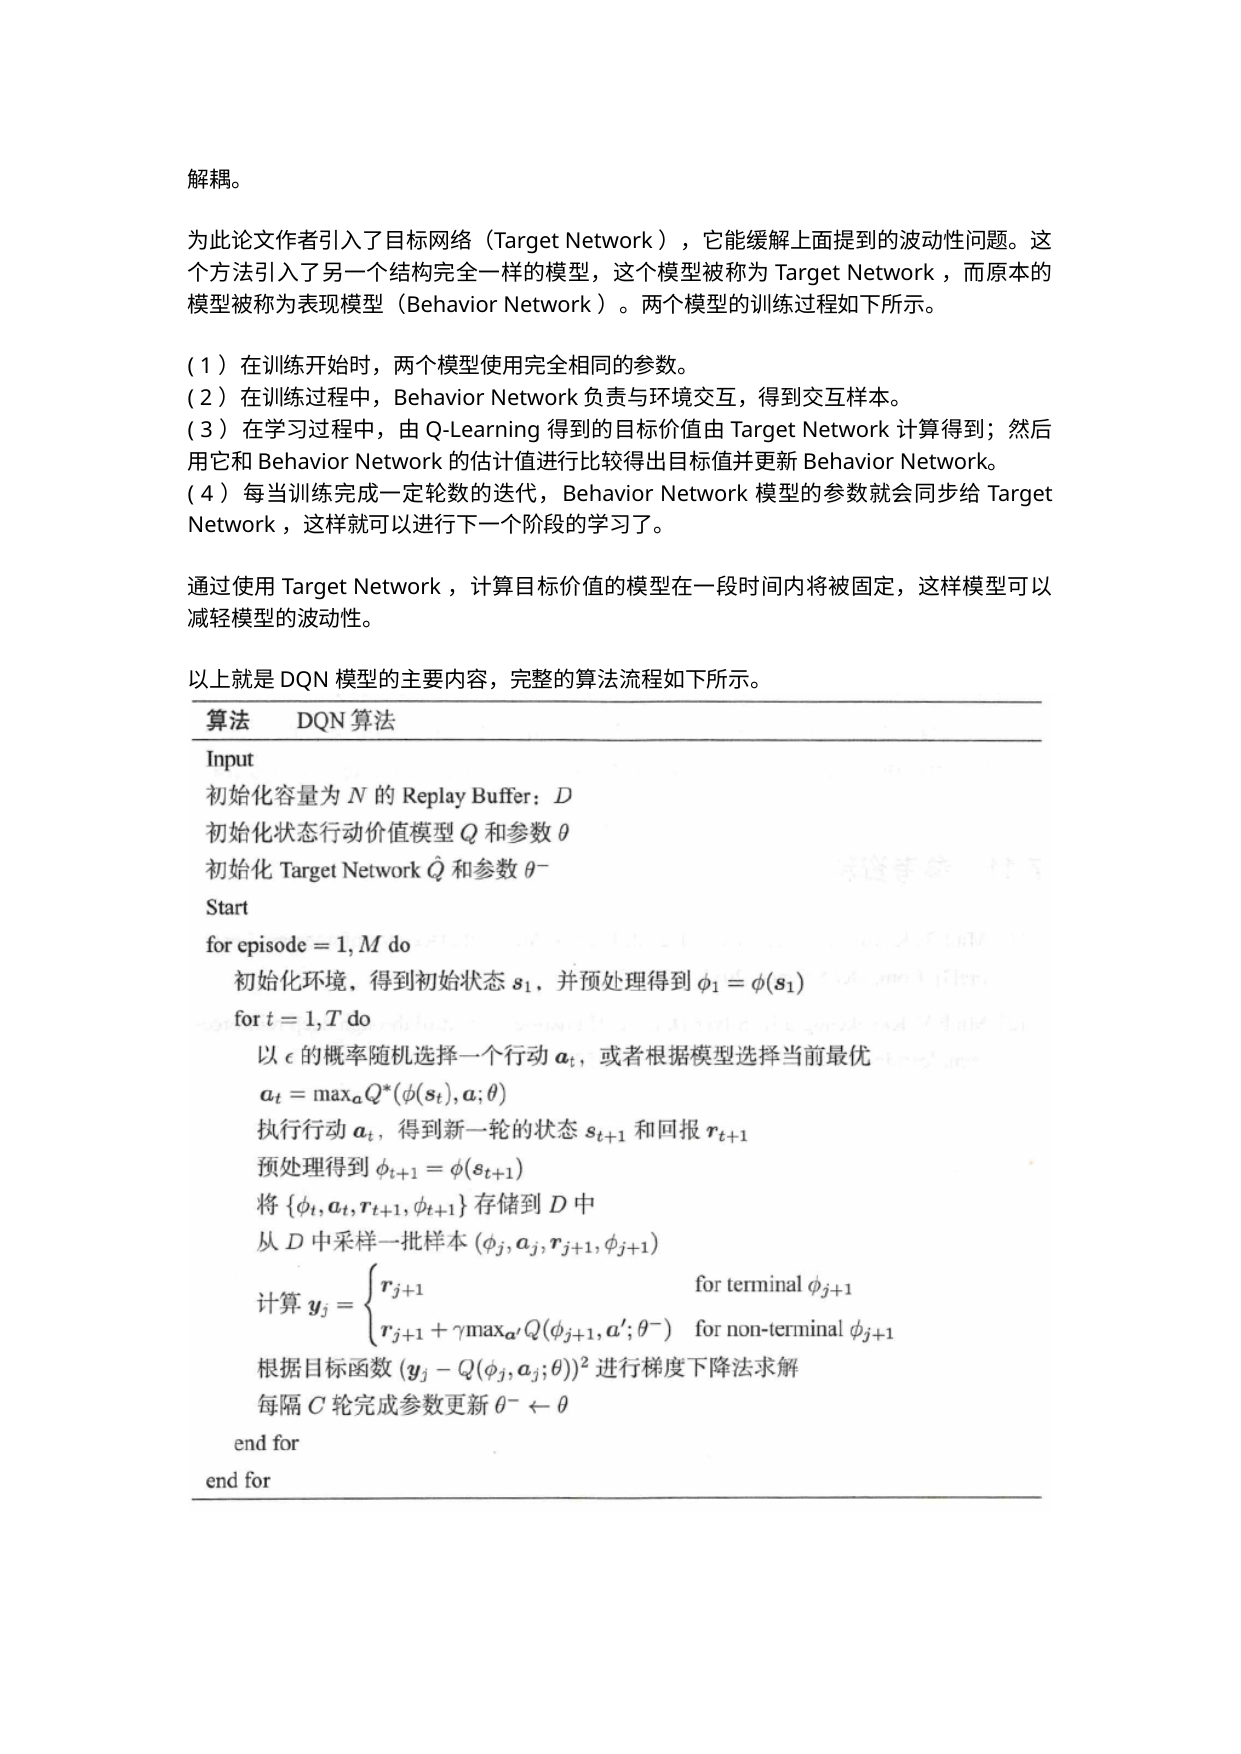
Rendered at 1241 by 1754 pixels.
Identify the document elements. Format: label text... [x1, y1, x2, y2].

picture [187, 693, 1053, 1512]
text 以上就是DQN 模型的主要内容，完整的算法流程如下所示。 [187, 662, 1053, 693]
text 为此论文作者引入了目标网络（Target Network ），它能缓解上面提到的波动性问题。这个方法引入了另一个结构完全一样的模型，这个模型被称为Target Network ，而原本的模型被称为表现模型（Behavior Network ）。两个模型的训练过程如下所示。 [187, 223, 1053, 319]
text 通过使用Target Network ，计算目标价值的模型在一段时间内将被固定，这样模型可以减轻模型的波动性。 [187, 569, 1053, 632]
text ( 1 ）在训练开始时，两个模型使用完全相同的参数。 [187, 348, 1053, 380]
text ( 2 ）在训练过程中，Behavior Network 负责与环境交互，得到交互样本。 [187, 380, 1053, 412]
text ( 4 ）每当训练完成一定轮数的迭代，Behavior Network 模型的参数就会同步给Target Network ，这样就可以进行下一个阶段的学习了。 [187, 476, 1053, 539]
text ( 3 ）在学习过程中，由Q-Learning 得到的目标价值由Target Network 计算得到；然后用它和Behavior Network 的估计值进行比较得出目标值并更新Behavior Network。 [187, 412, 1053, 476]
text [187, 162, 1053, 194]
